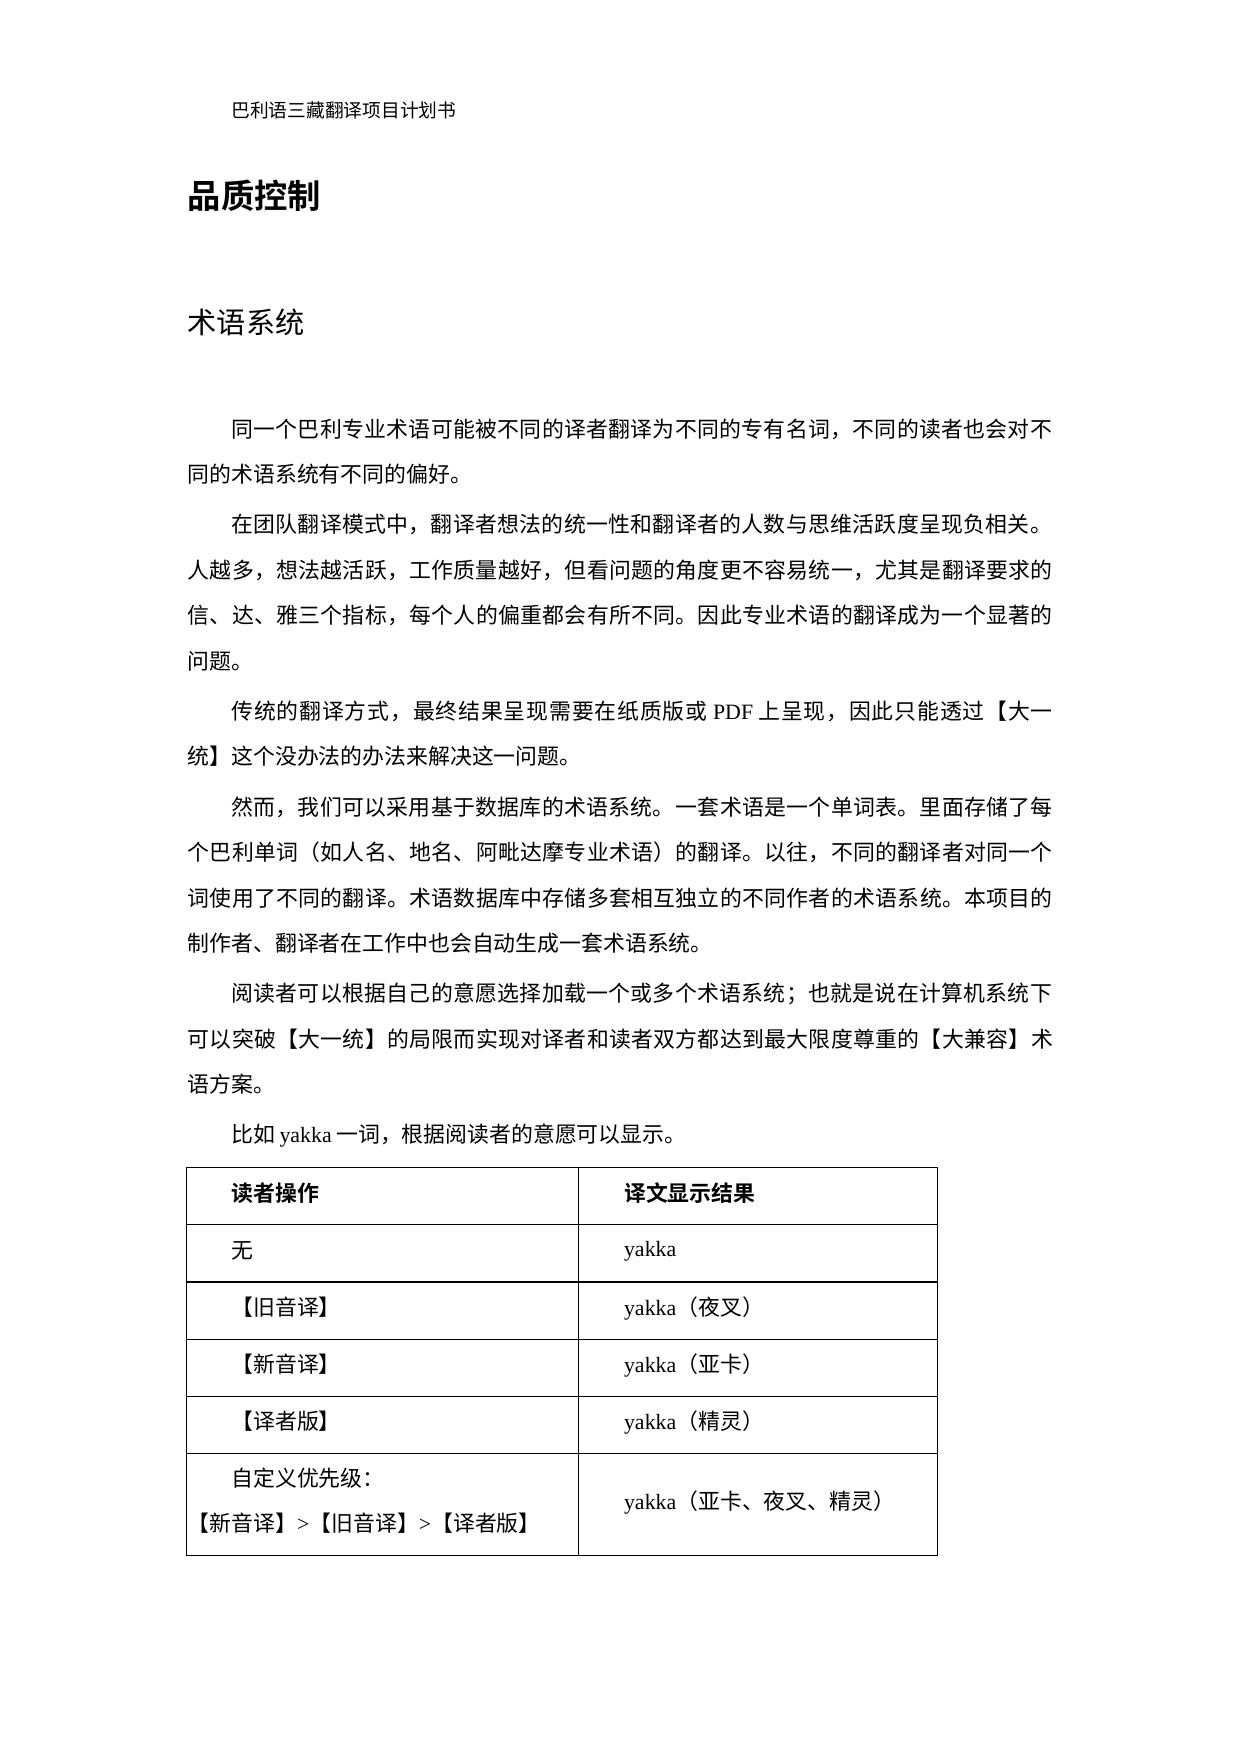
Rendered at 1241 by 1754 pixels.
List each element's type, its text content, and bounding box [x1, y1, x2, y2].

table_cell 【旧音译】 [187, 1283, 578, 1338]
table_cell 自定义优先级： 【新音译】>【旧音译】>【译者版】 [187, 1454, 578, 1555]
table_cell yakka（亚卡） [579, 1340, 937, 1396]
table_cell 【新音译】 [187, 1340, 578, 1396]
table_cell 【译者版】 [187, 1397, 578, 1453]
table_cell yakka [579, 1225, 937, 1281]
table_cell yakka（精灵） [579, 1397, 937, 1453]
table_cell yakka（亚卡、夜叉、精灵） [579, 1454, 937, 1555]
text 传统的翻译方式，最终结果呈现需要在纸质版或PDF上呈现，因此只能透过【大一统】这个没办法的办法来解决这一问题。 [187, 693, 1053, 771]
text 阅读者可以根据自己的意愿选择加载一个或多个术语系统；也就是说在计算机系统下可以突破【大一统】的局限而实现对译者和读者双方都达到最大限度尊重的【大兼容】术语方案。 [187, 976, 1053, 1099]
text 同一个巴利专业术语可能被不同的译者翻译为不同的专有名词，不同的读者也会对不同的术语系统有不同的偏好。 [187, 411, 1053, 489]
table_header 译文显示结果 [579, 1168, 937, 1224]
text 在团队翻译模式中，翻译者想法的统一性和翻译者的人数与思维活跃度呈现负相关。人越多，想法越活跃，工作质量越好，但看问题的角度更不容易统一，尤其是翻译要求的信、达、雅三个指标，每个人的偏重都会有所不同。因此专业术语的翻译成为一个显著的问题。 [187, 507, 1053, 676]
table_cell yakka（夜叉） [579, 1283, 937, 1338]
text 比如yakka一词，根据阅读者的意愿可以显示。 [187, 1117, 1053, 1149]
text 然而，我们可以采用基于数据库的术语系统。一套术语是一个单词表。里面存储了每个巴利单词（如人名、地名、阿毗达摩专业术语）的翻译。以往，不同的翻译者对同一个词使用了不同的翻译。术语数据库中存储多套相互独立的不同作者的术语系统。本项目的制作者、翻译者在工作中也会自动生成一套术语系统。 [187, 789, 1053, 958]
subtitle 品质控制 [187, 162, 1053, 227]
subtitle 术语系统 [187, 289, 1053, 354]
table_cell 无 [187, 1225, 578, 1281]
table_header 读者操作 [187, 1168, 578, 1224]
